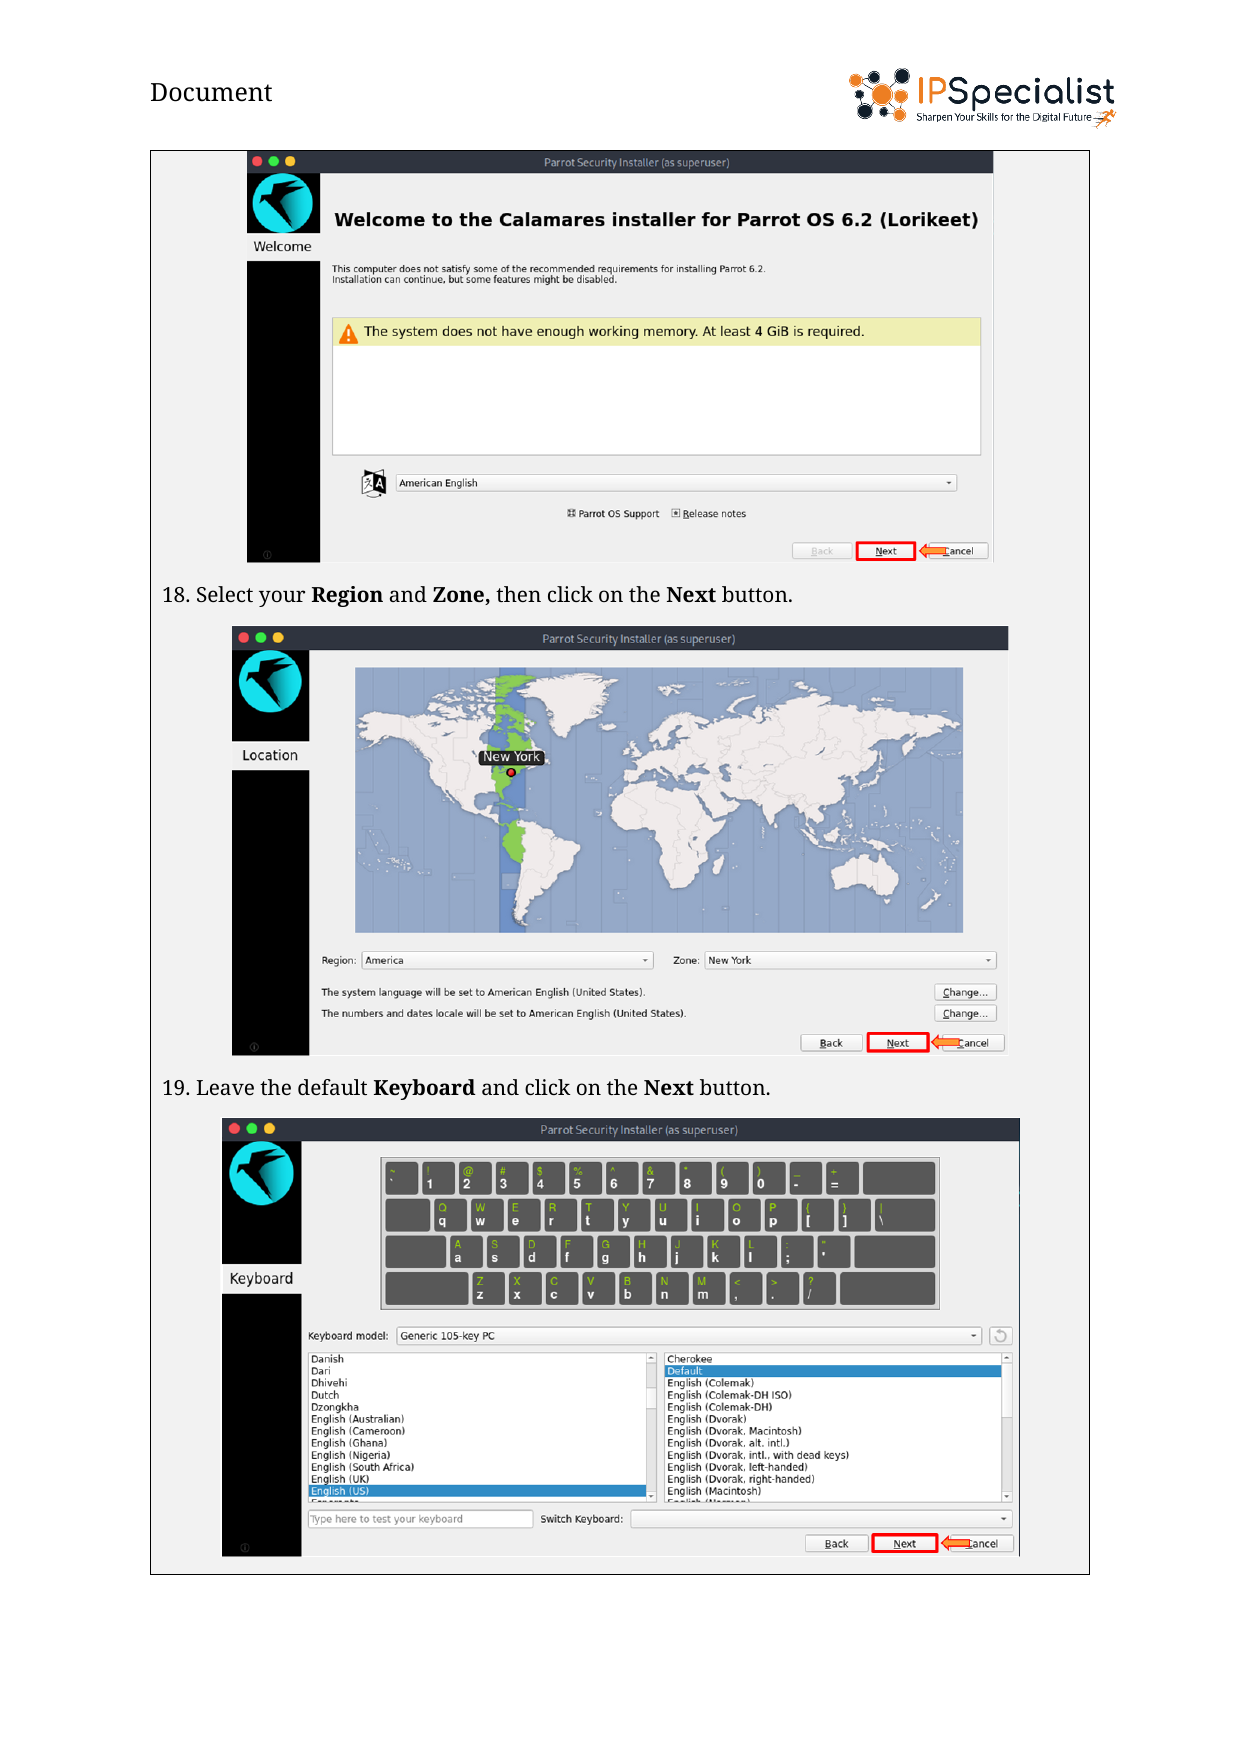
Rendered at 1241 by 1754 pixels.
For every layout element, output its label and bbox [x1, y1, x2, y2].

table_header [151, 151, 1089, 1574]
picture [220, 1117, 1020, 1557]
picture [246, 151, 994, 563]
picture [231, 625, 1009, 1056]
picture [843, 54, 1121, 136]
